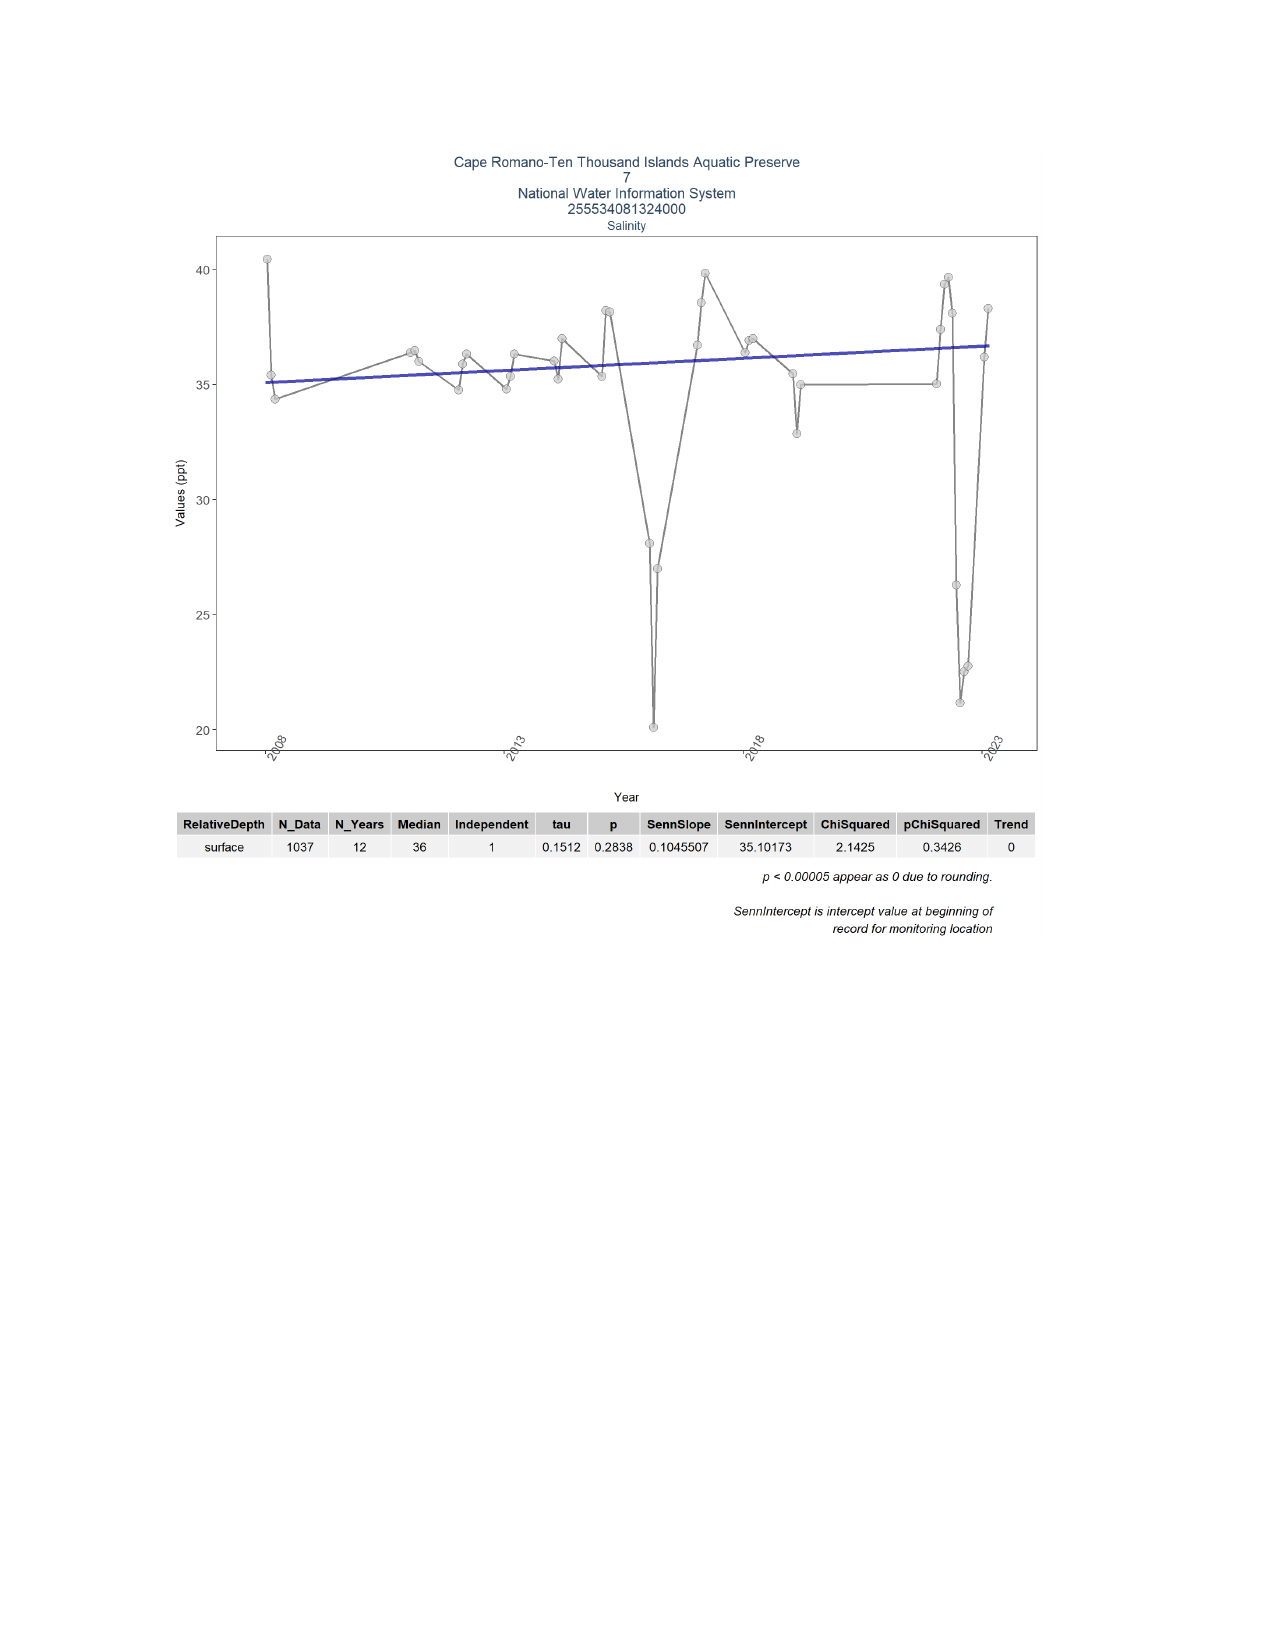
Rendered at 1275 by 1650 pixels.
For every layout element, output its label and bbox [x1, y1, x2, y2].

picture [168, 150, 1044, 938]
